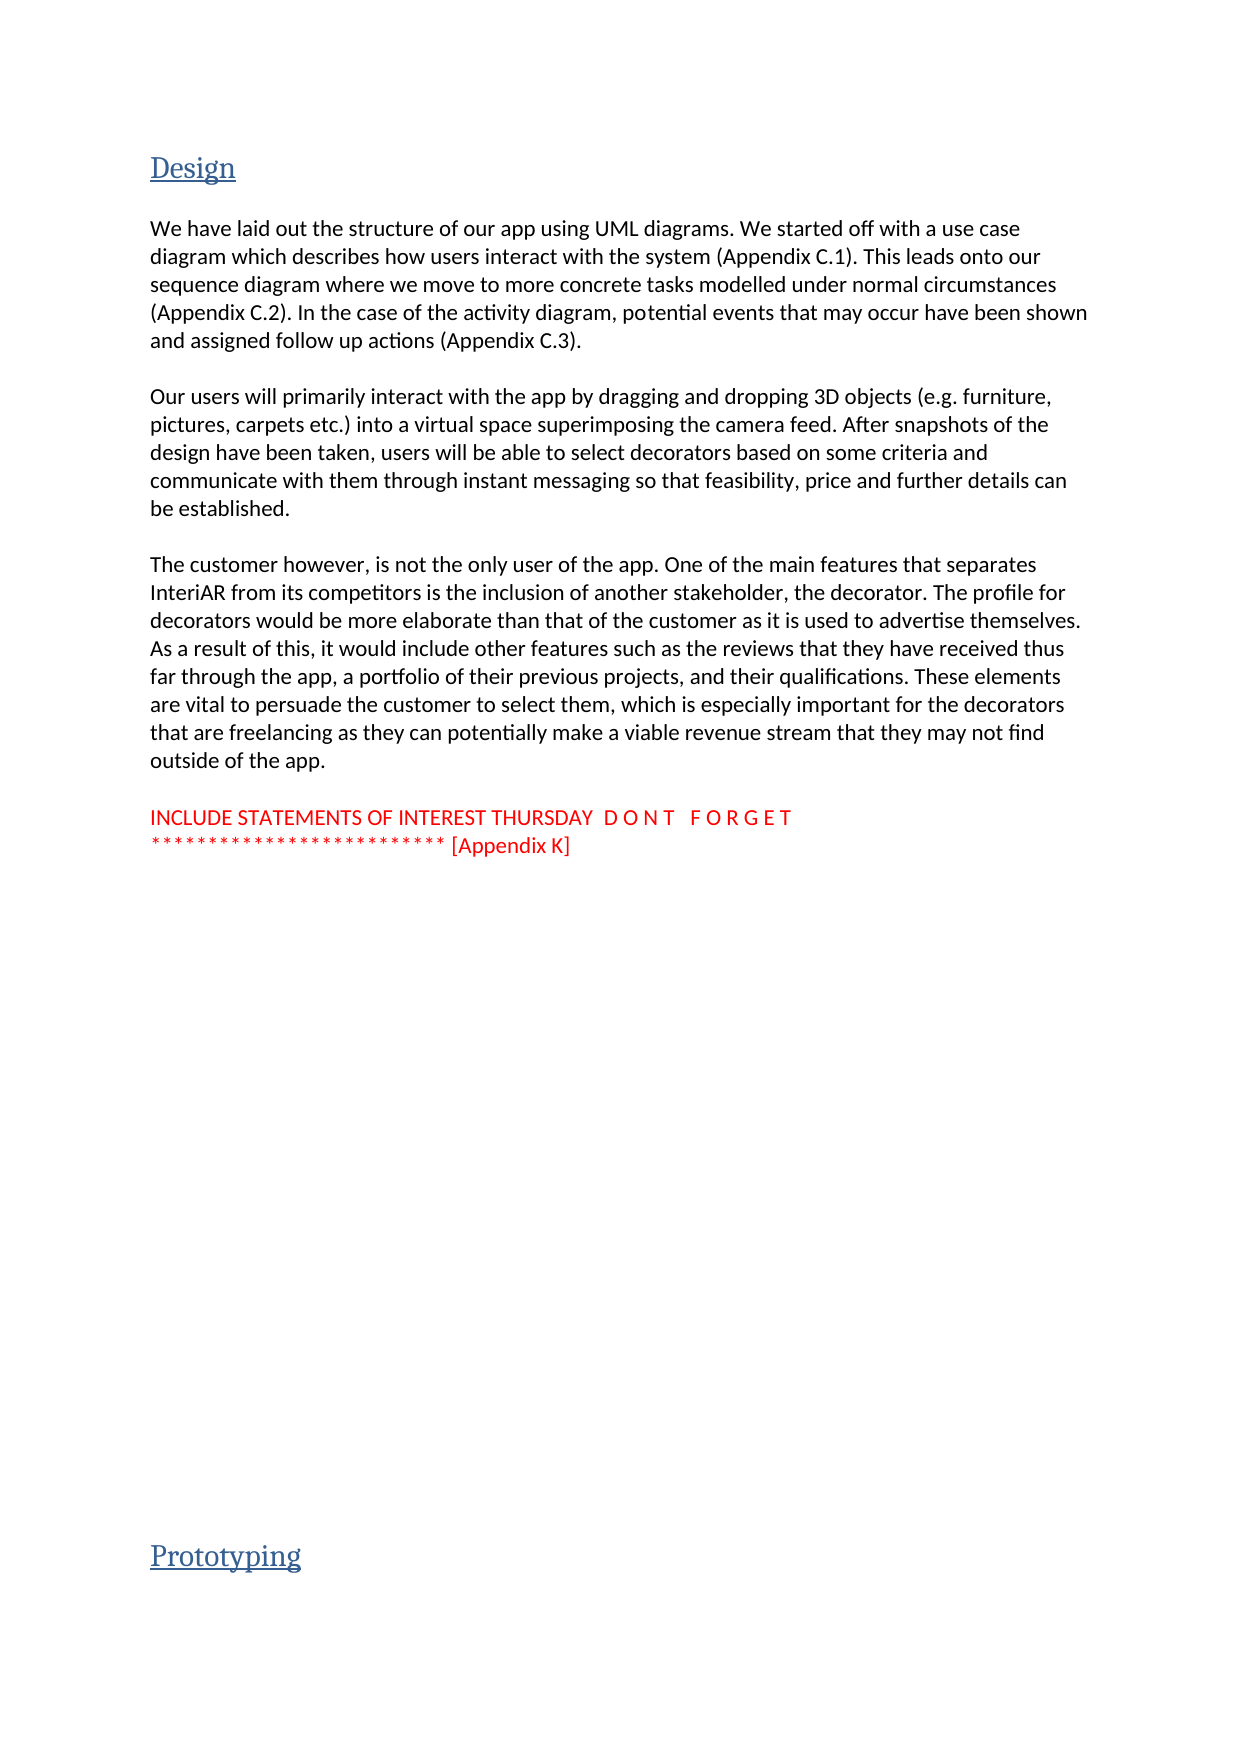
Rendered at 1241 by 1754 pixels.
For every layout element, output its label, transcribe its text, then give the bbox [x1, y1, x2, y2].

subtitle Prototyping [150, 1538, 1090, 1574]
subtitle Design [150, 150, 1090, 186]
text We have laid out the structure of our app using UML diagrams. We started off with a use case diagram which describes how users interact with the system (Appendix C.1). This leads onto our sequence diagram where we move to more concrete tasks modelled under normal circumstances (Appendix C.2). In the case of the activity diagram, potential events that may occur have been shown and assigned follow up actions (Appendix C.3). [150, 214, 1090, 354]
text Our users will primarily interact with the app by dragging and dropping 3D objects (e.g. furniture, pictures, carpets etc.) into a virtual space superimposing the camera feed. After snapshots of the design have been taken, users will be able to select decorators based on some criteria and communicate with them through instant messaging so that feasibility, price and further details can be established. [150, 382, 1090, 522]
text INCLUDE STATEMENTS OF INTEREST THURSDAY D O N T F O R G E T ************************** [Appendix K] [150, 803, 1090, 859]
text The customer however, is not the only user of the app. One of the main features that separates InteriAR from its competitors is the inclusion of another stakeholder, the decorator. The profile for decorators would be more elaborate than that of the customer as it is used to advertise themselves. As a result of this, it would include other features such as the reviews that they have received thus far through the app, a portfolio of their previous projects, and their qualifications. These elements are vital to persuade the customer to select them, which is especially important for the decorators that are freelancing as they can potentially make a viable revenue stream that they may not find outside of the app. [150, 550, 1090, 774]
